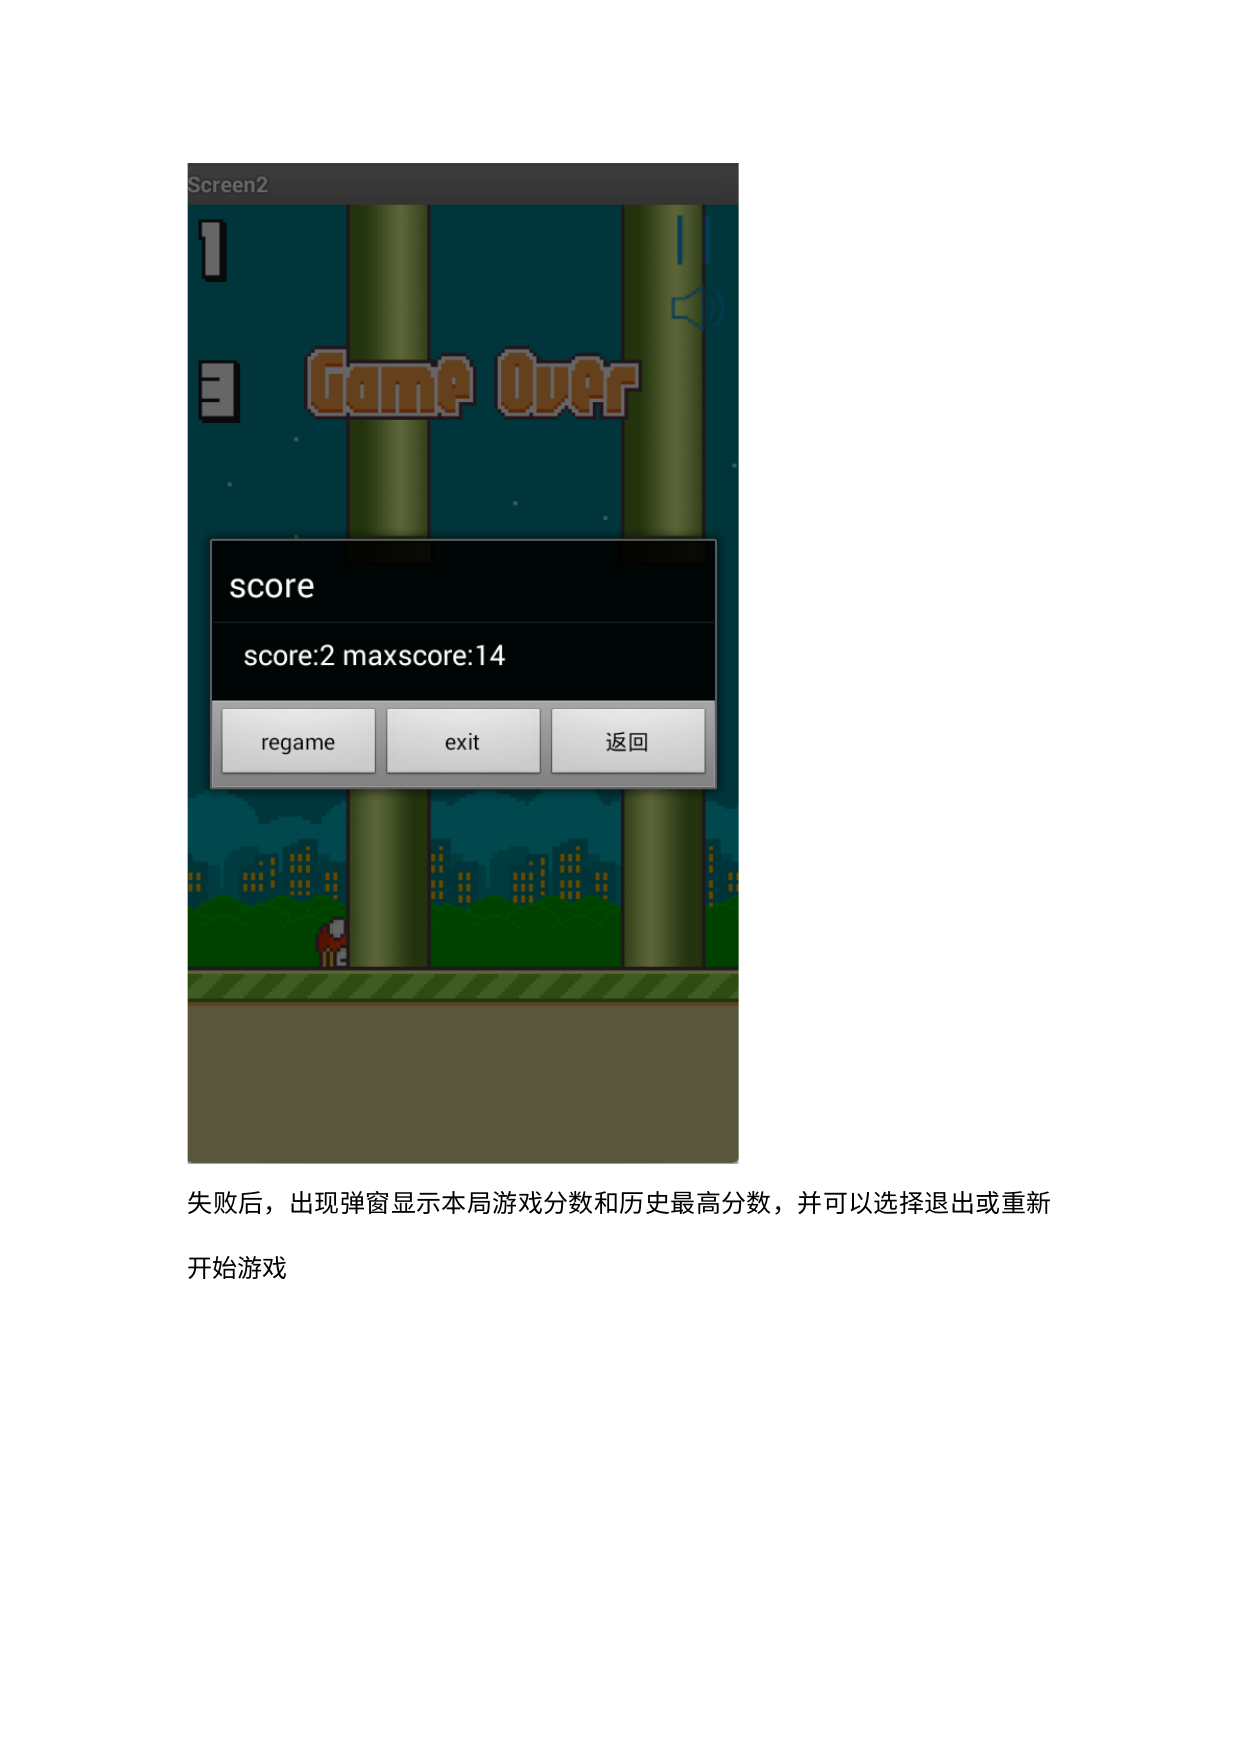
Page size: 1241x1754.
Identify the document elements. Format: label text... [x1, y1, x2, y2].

text 失败后，出现弹窗显示本局游戏分数和历史最高分数，并可以选择退出或重新开始游戏 [187, 1169, 1053, 1299]
picture [187, 162, 739, 1164]
